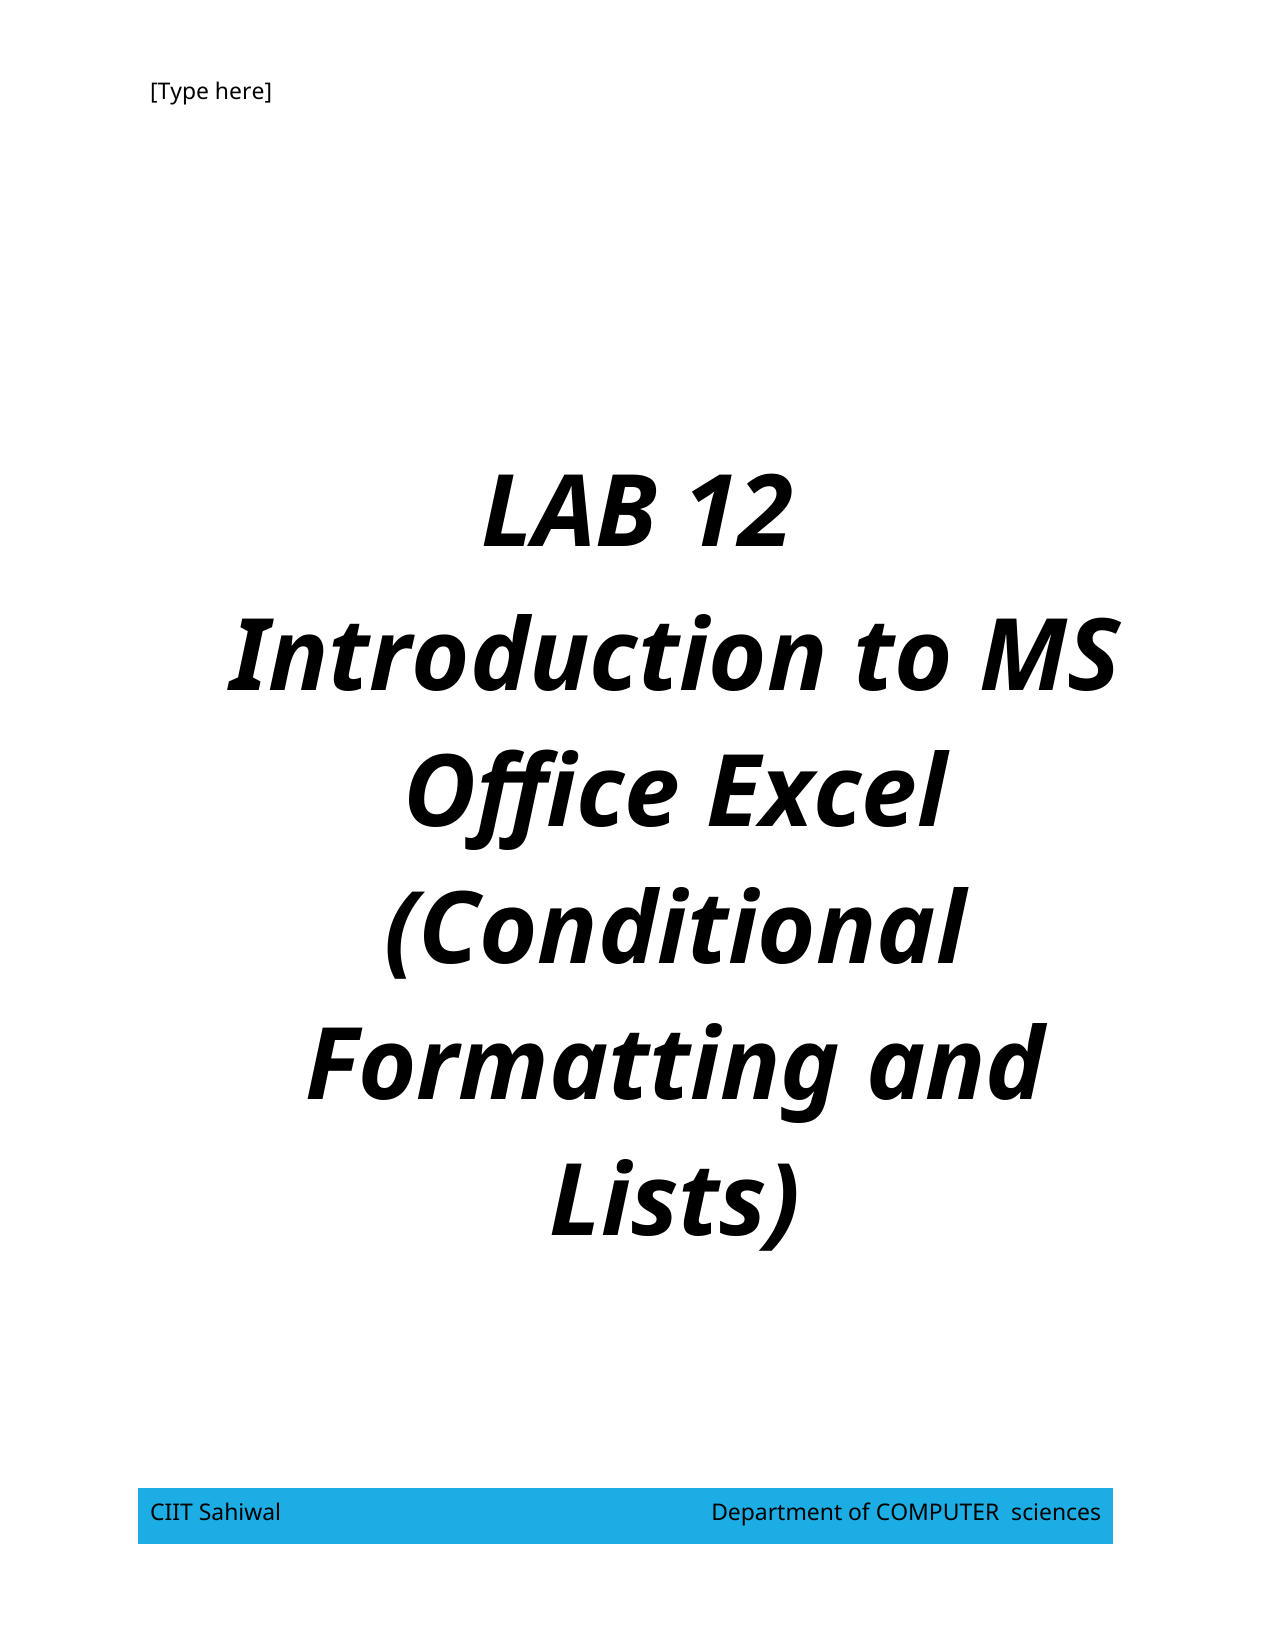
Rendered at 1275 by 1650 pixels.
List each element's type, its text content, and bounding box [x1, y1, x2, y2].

text LAB 12 [150, 439, 1125, 575]
list Introduction to MS Office Excel (Conditional Formatting and Lists) [225, 584, 1125, 1265]
